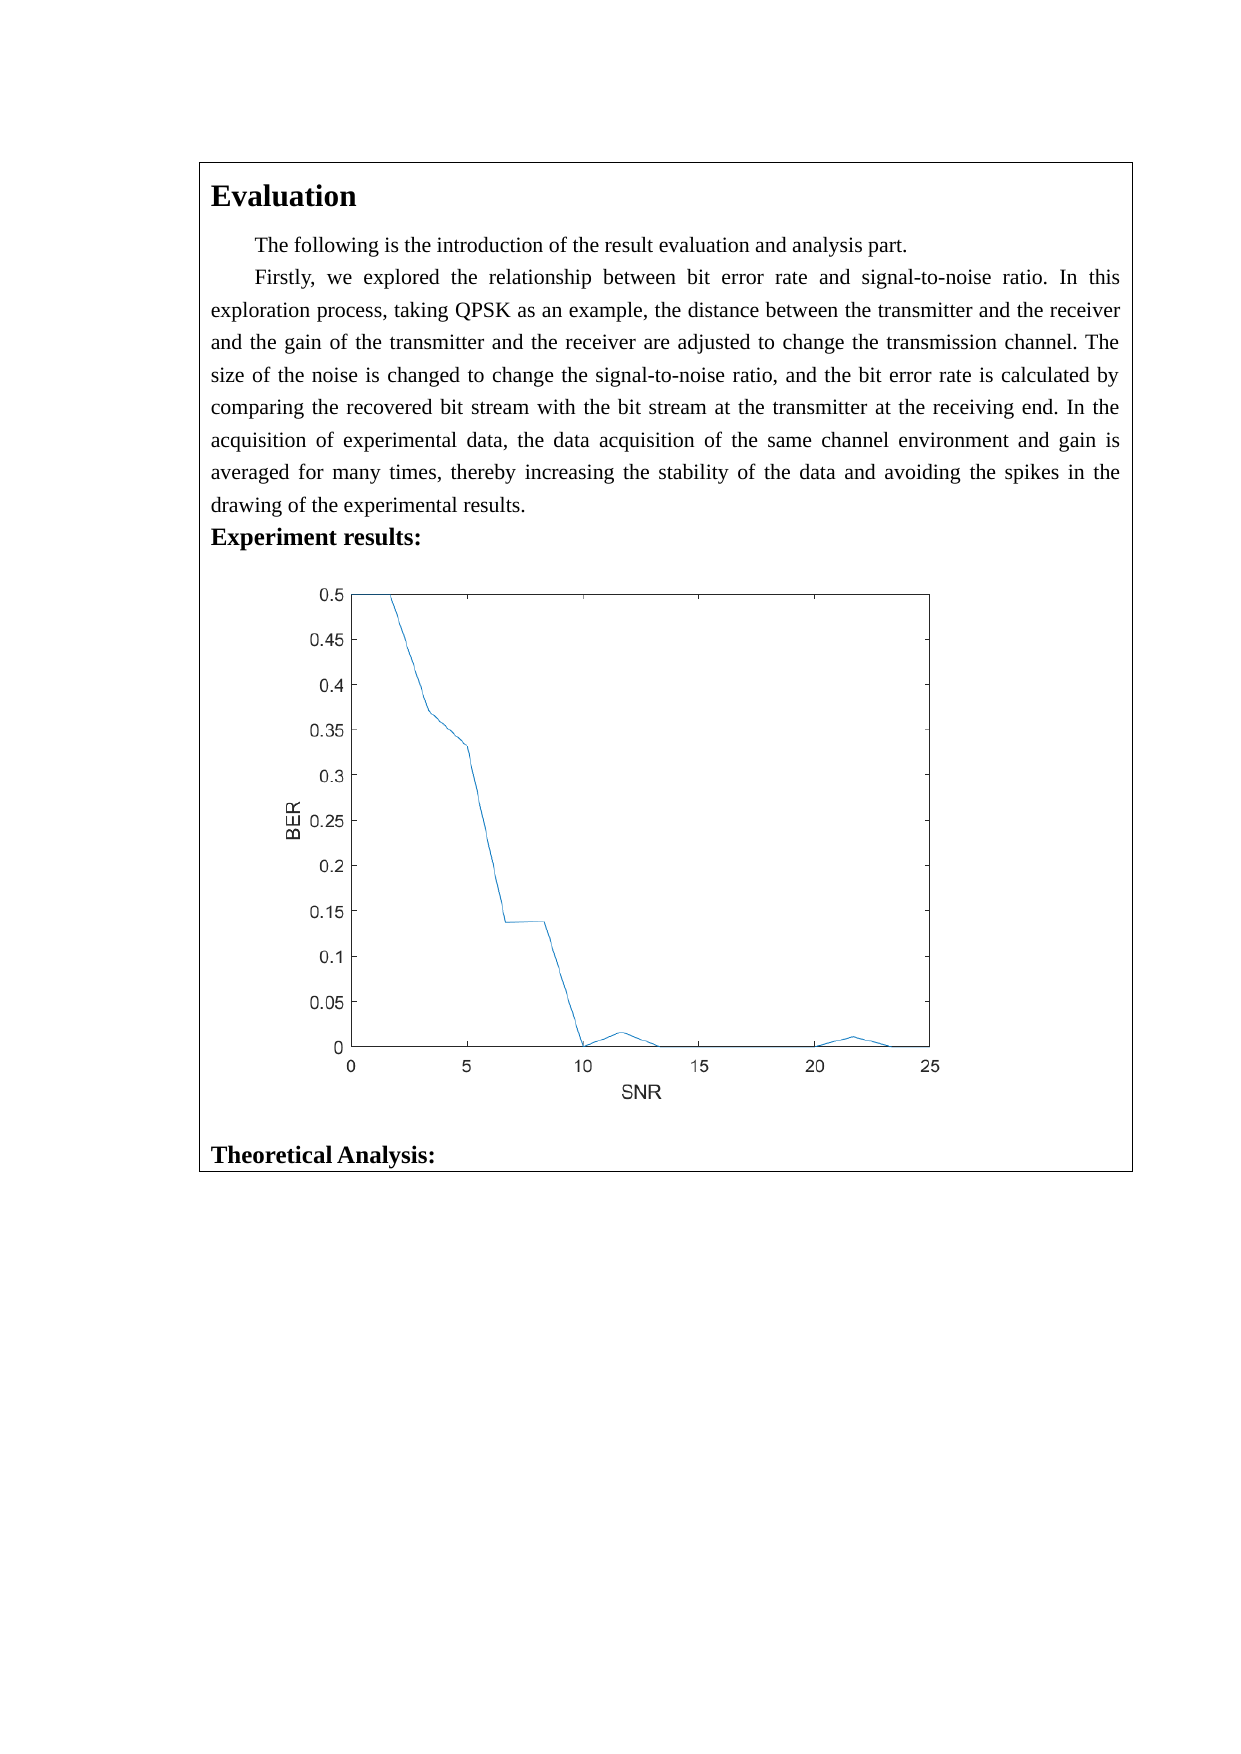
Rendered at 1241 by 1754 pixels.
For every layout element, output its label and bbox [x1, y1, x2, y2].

table_cell [200, 163, 1132, 1171]
picture [254, 553, 1000, 1107]
